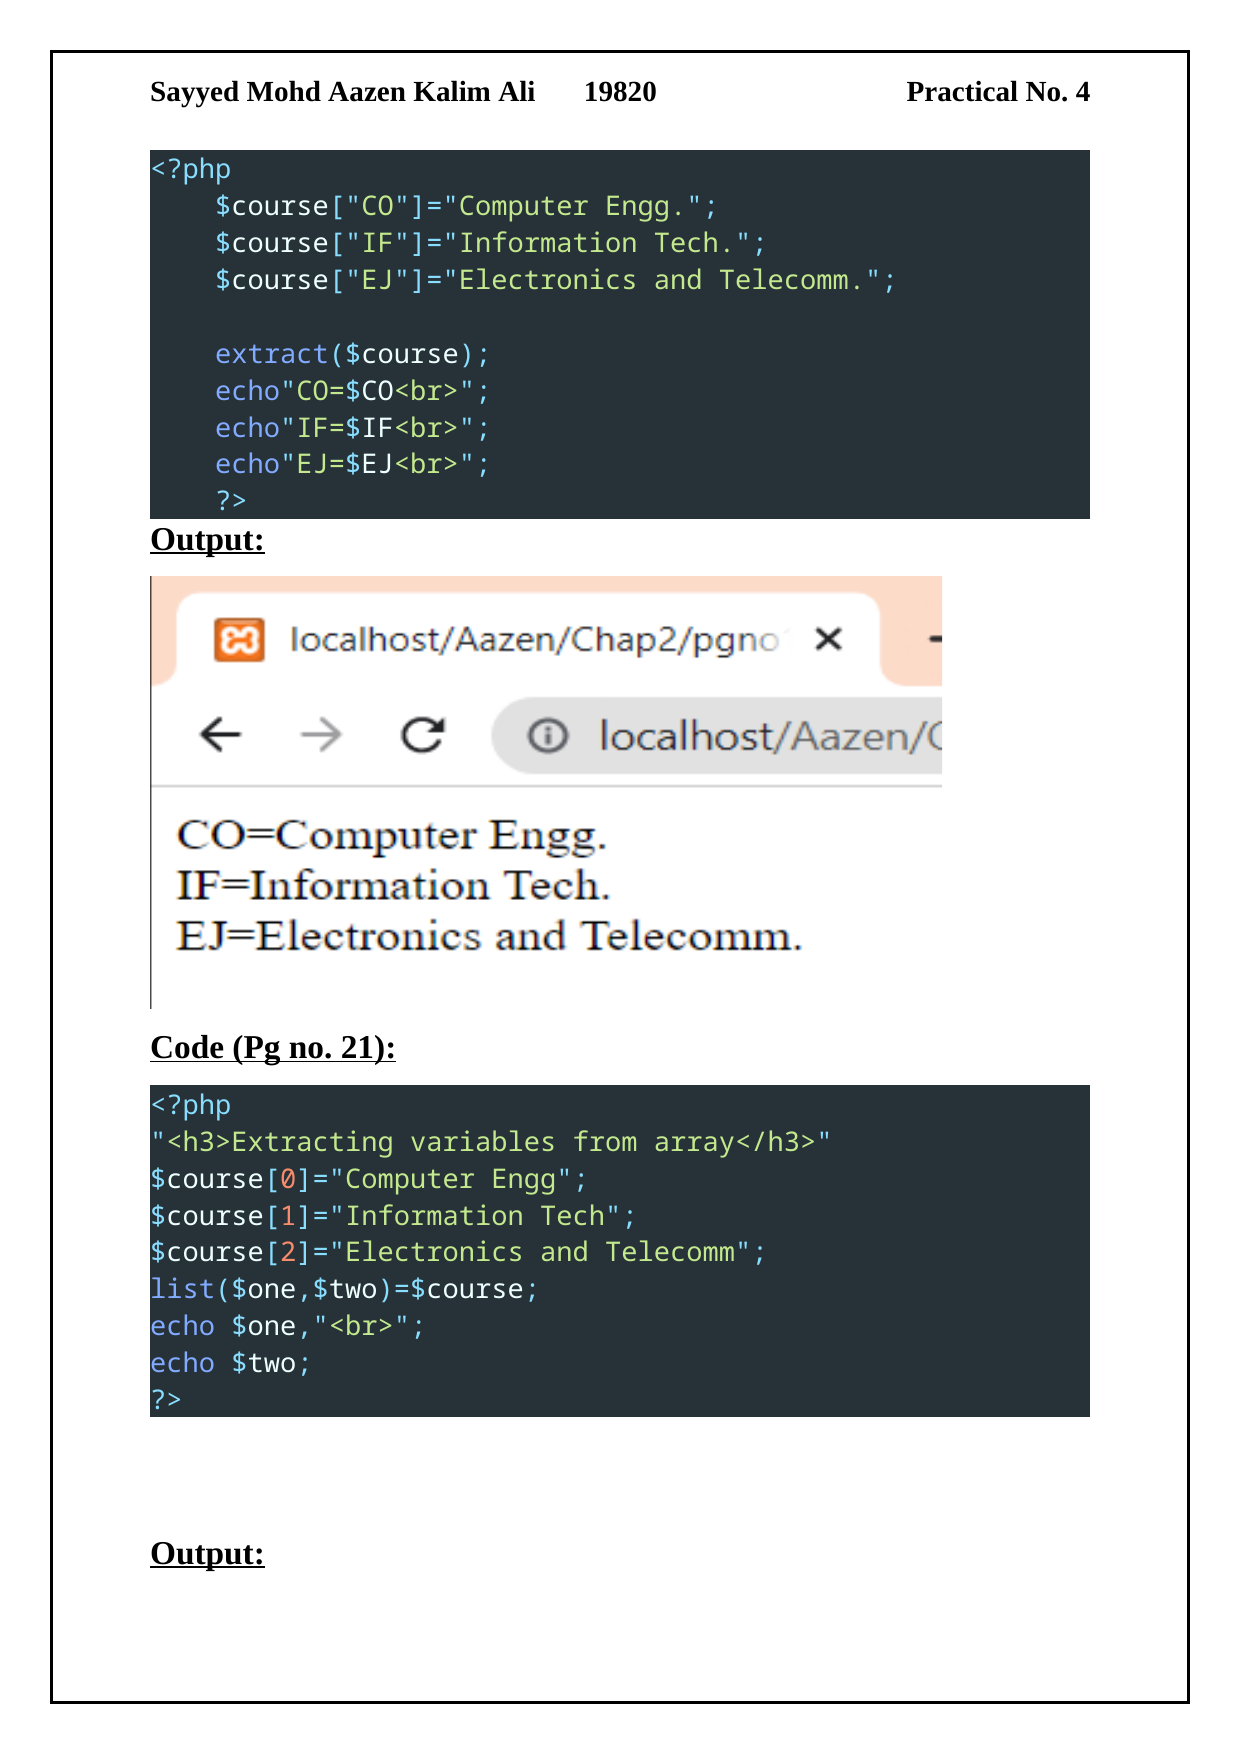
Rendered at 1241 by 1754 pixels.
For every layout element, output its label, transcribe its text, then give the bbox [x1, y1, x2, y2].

text Code (Pg no. 21): [150, 1027, 1090, 1066]
text echo $two; [150, 1343, 1090, 1380]
text echo $one,"<br>"; [150, 1307, 1090, 1343]
text <?php [150, 1085, 1090, 1122]
text ?> [150, 1380, 1090, 1417]
text $course[1]="Information Tech"; [150, 1196, 1090, 1233]
text $course["EJ"]="Electronics and Telecomm."; [150, 261, 1090, 297]
text extract($course); [150, 334, 1090, 371]
text <?php [150, 150, 1090, 187]
text echo"IF=$IF<br>"; [150, 408, 1090, 445]
text list($one,$two)=$course; [150, 1270, 1090, 1307]
picture [150, 576, 943, 1009]
text echo"EJ=$EJ<br>"; [150, 445, 1090, 482]
text "<h3>Extracting variables from array</h3>" [150, 1122, 1090, 1159]
text $course["CO"]="Computer Engg."; [150, 187, 1090, 224]
text $course[0]="Computer Engg"; [150, 1159, 1090, 1196]
text ?> [150, 482, 1090, 519]
text $course[2]="Electronics and Telecomm"; [150, 1233, 1090, 1270]
text echo"CO=$CO<br>"; [150, 371, 1090, 408]
text Output: [150, 1533, 1090, 1572]
text $course["IF"]="Information Tech."; [150, 224, 1090, 261]
text Output: [150, 519, 1090, 557]
